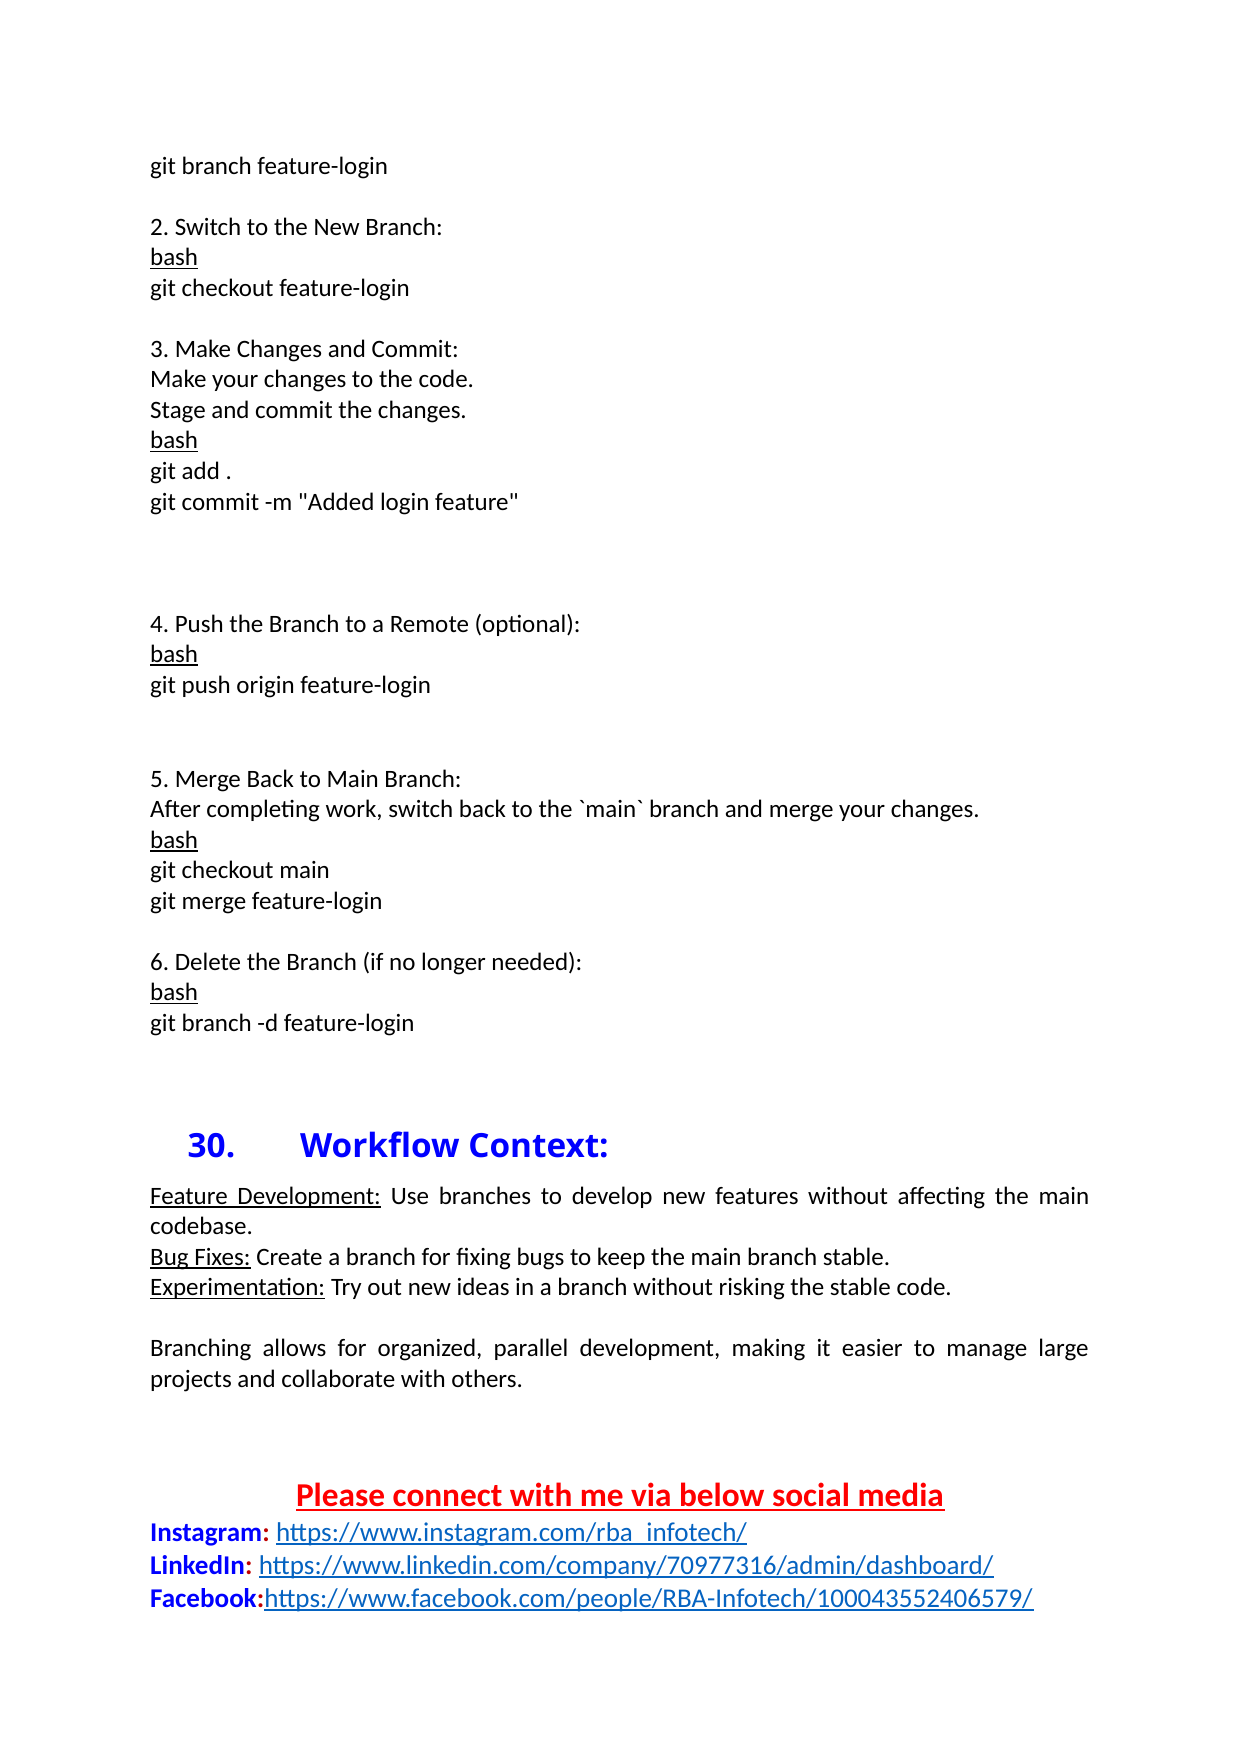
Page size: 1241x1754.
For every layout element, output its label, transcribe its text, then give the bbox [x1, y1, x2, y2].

text git branch feature-login [150, 150, 1090, 181]
text git branch -d feature-login [150, 1007, 1090, 1038]
text git add . [150, 455, 1090, 486]
text 2. Switch to the New Branch: [150, 211, 1090, 242]
text git checkout feature-login [150, 272, 1090, 303]
text git push origin feature-login [150, 669, 1090, 699]
subtitle Workflow Context: [187, 1122, 1090, 1167]
text bash [150, 425, 1090, 455]
text bash [150, 638, 1090, 669]
text bash [150, 824, 1090, 854]
text 4. Push the Branch to a Remote (optional): [150, 608, 1090, 638]
text After completing work, switch back to the `main` branch and merge your changes. [150, 793, 1090, 824]
text Feature Development: Use branches to develop new features without affecting the main codebase. [150, 1180, 1090, 1241]
text 6. Delete the Branch (if no longer needed): [150, 946, 1090, 977]
text 5. Merge Back to Main Branch: [150, 763, 1090, 793]
text git merge feature-login [150, 885, 1090, 916]
text Make your changes to the code. [150, 364, 1090, 394]
text Experimentation: Try out new ideas in a branch without risking the stable code. [150, 1271, 1090, 1302]
text bash [150, 242, 1090, 272]
text 3. Make Changes and Commit: [150, 333, 1090, 364]
text git checkout main [150, 854, 1090, 885]
text git commit -m "Added login feature" [150, 486, 1090, 516]
text Bug Fixes: Create a branch for fixing bugs to keep the main branch stable. [150, 1241, 1090, 1271]
text Branching allows for organized, parallel development, making it easier to manage large projects and collaborate with others. [150, 1332, 1090, 1393]
text Stage and commit the changes. [150, 394, 1090, 425]
text bash [150, 977, 1090, 1007]
